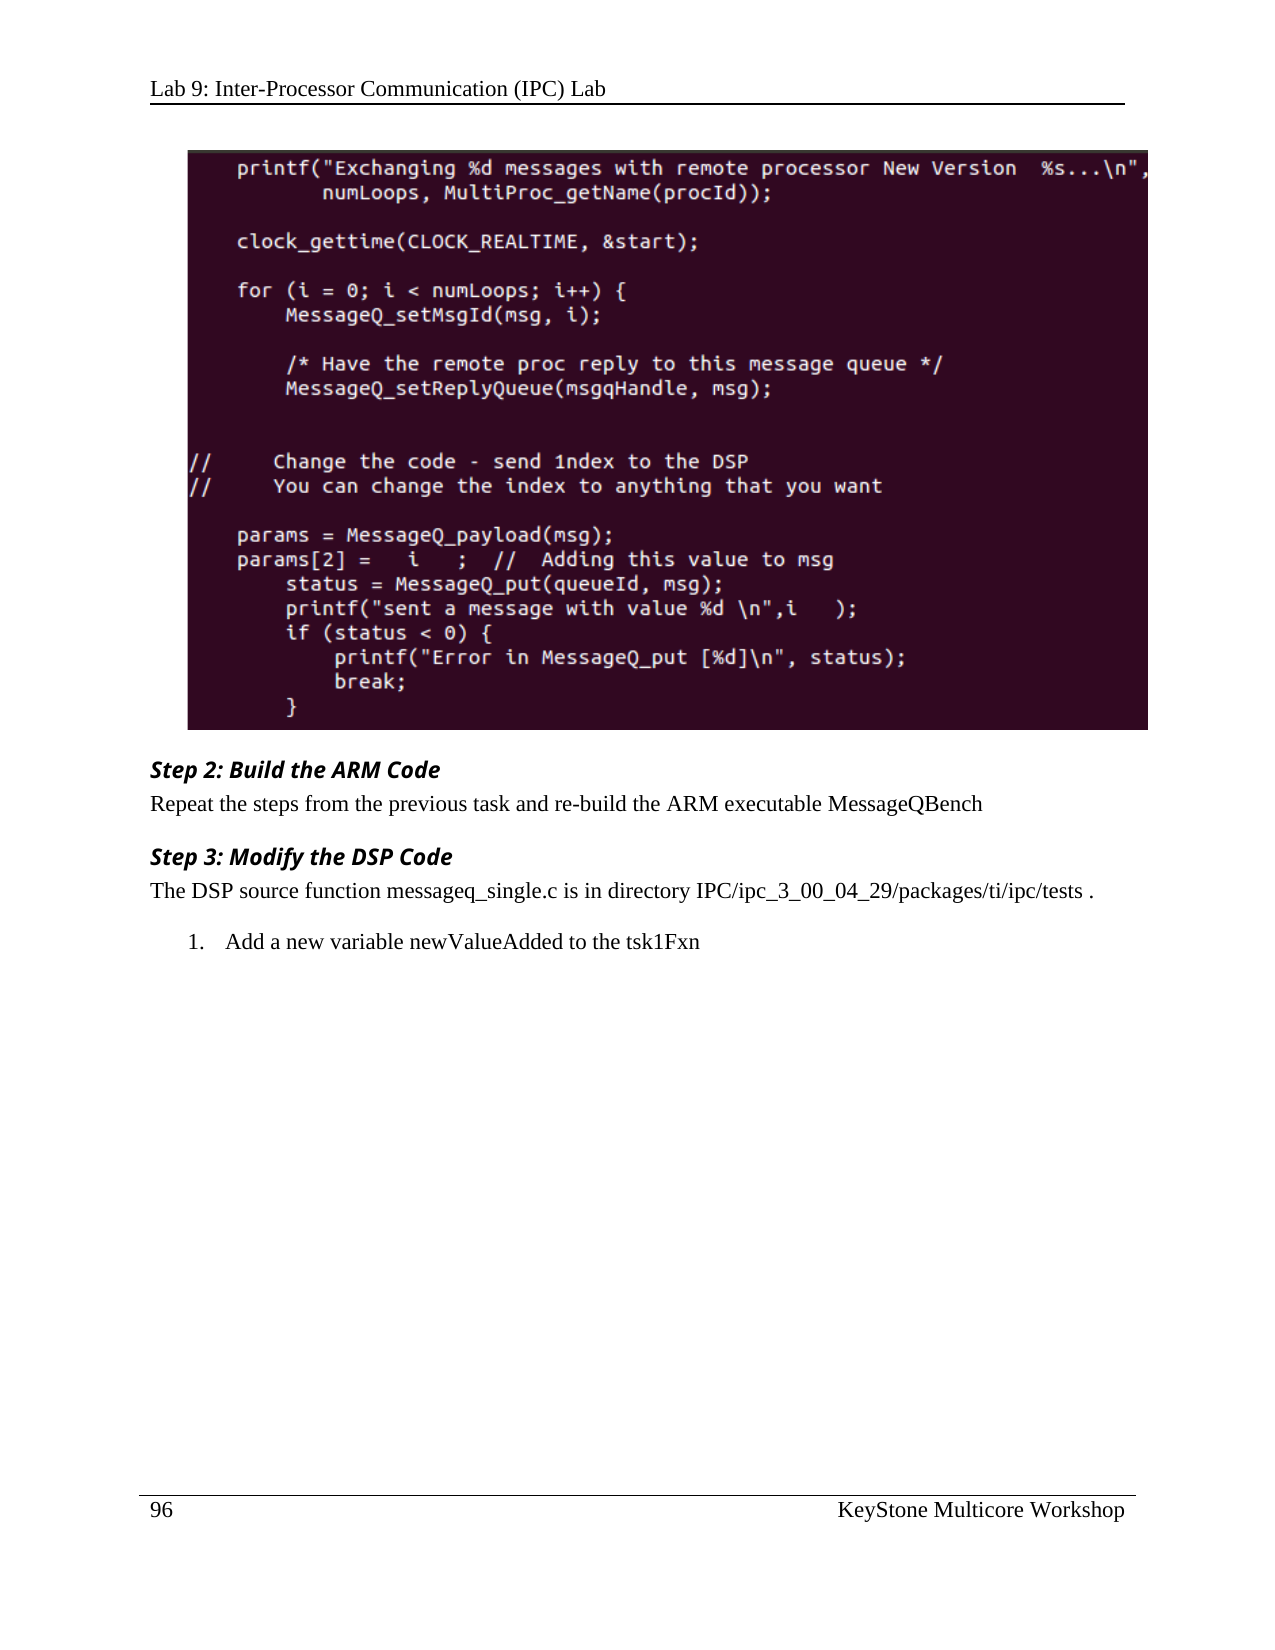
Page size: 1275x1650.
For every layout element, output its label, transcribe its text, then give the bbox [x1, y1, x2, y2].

subtitle Step 2: Build the ARM Code [150, 754, 1125, 786]
text The DSP source function messageq_single.c is in directory IPC/ipc_3_00_04_29/packages/ti/ipc/tests . [150, 877, 1125, 904]
text Repeat the steps from the previous task and re-build the ARM executable MessageQBench [150, 790, 1125, 817]
subtitle Step 3: Modify the DSP Code [150, 841, 1125, 873]
picture [187, 150, 1148, 730]
list Add a new variable newValueAdded to the tsk1Fxn [187, 928, 1125, 955]
